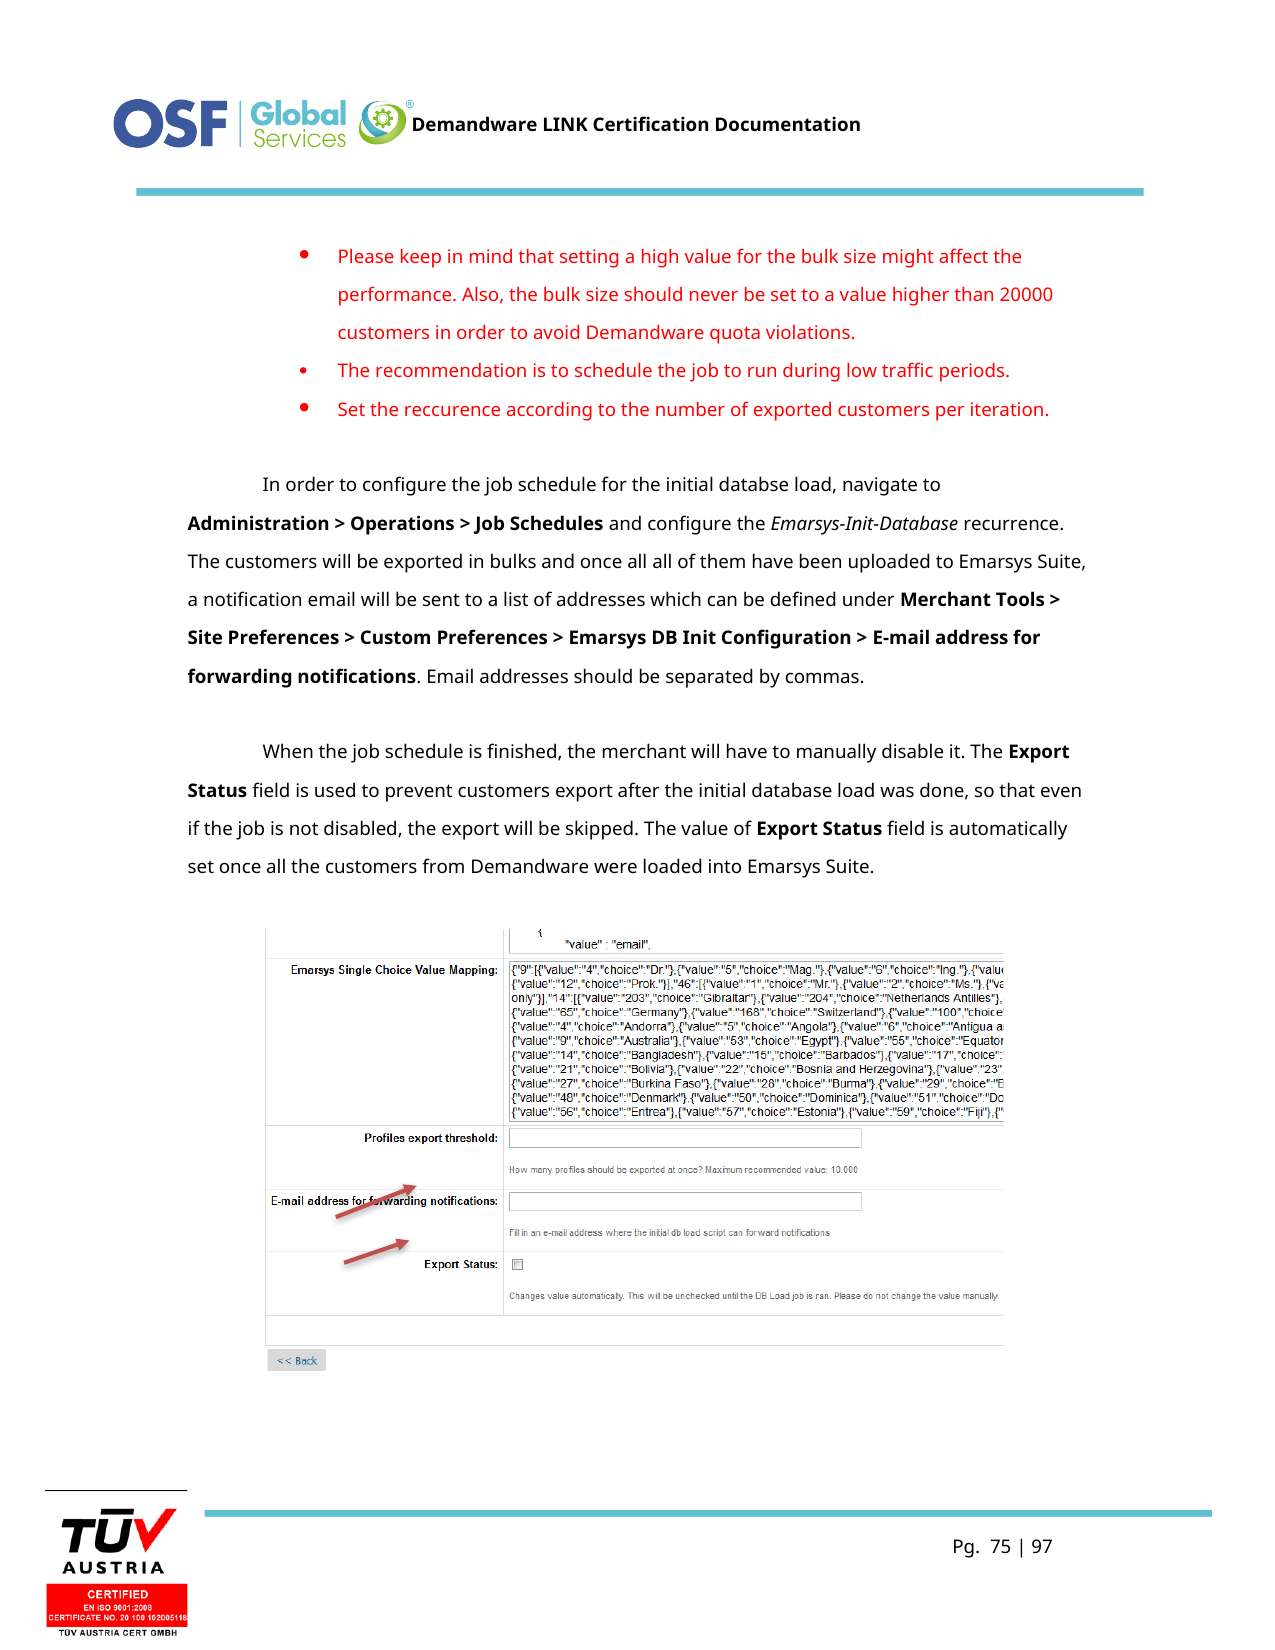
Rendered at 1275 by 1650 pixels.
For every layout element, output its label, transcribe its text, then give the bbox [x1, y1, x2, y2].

text When the job schedule is finished, the merchant will have to manually disable it. The Export Status field is used to prevent customers export after the initial database load was done, so that even if the job is not disabled, the export will be skipped. The value of Export Status field is automatically set once all the customers from Demandware were loaded into Emarsys Suite. [187, 739, 1087, 879]
list The recommendation is to schedule the job to run during low traffic periods. [300, 358, 1087, 383]
text In order to configure the job schedule for the initial databse load, navigate to Administration > Operations > Job Schedules and configure the Emarsys-Init-Database recurrence. The customers will be exported in bulks and once all all of them have been uploaded to Emarsys Suite, a notification email will be sent to a list of addresses which can be defined under Merchant Tools > Site Preferences > Custom Preferences > Emarsys DB Init Configuration > E-mail address for forwarding notifications. Email addresses should be separated by commas. [187, 472, 1087, 688]
picture [113, 99, 414, 148]
picture [136, 188, 1144, 196]
list Set the reccurence according to the number of exported customers per iteration. [300, 396, 1087, 422]
picture [204, 1510, 1212, 1517]
list Please keep in mind that setting a high value for the bulk size might affect the performance. Also, the bulk size should never be set to a value higher than 20000 customers in order to avoid Demandware quota violations. [300, 243, 1087, 345]
picture [43, 1490, 187, 1634]
